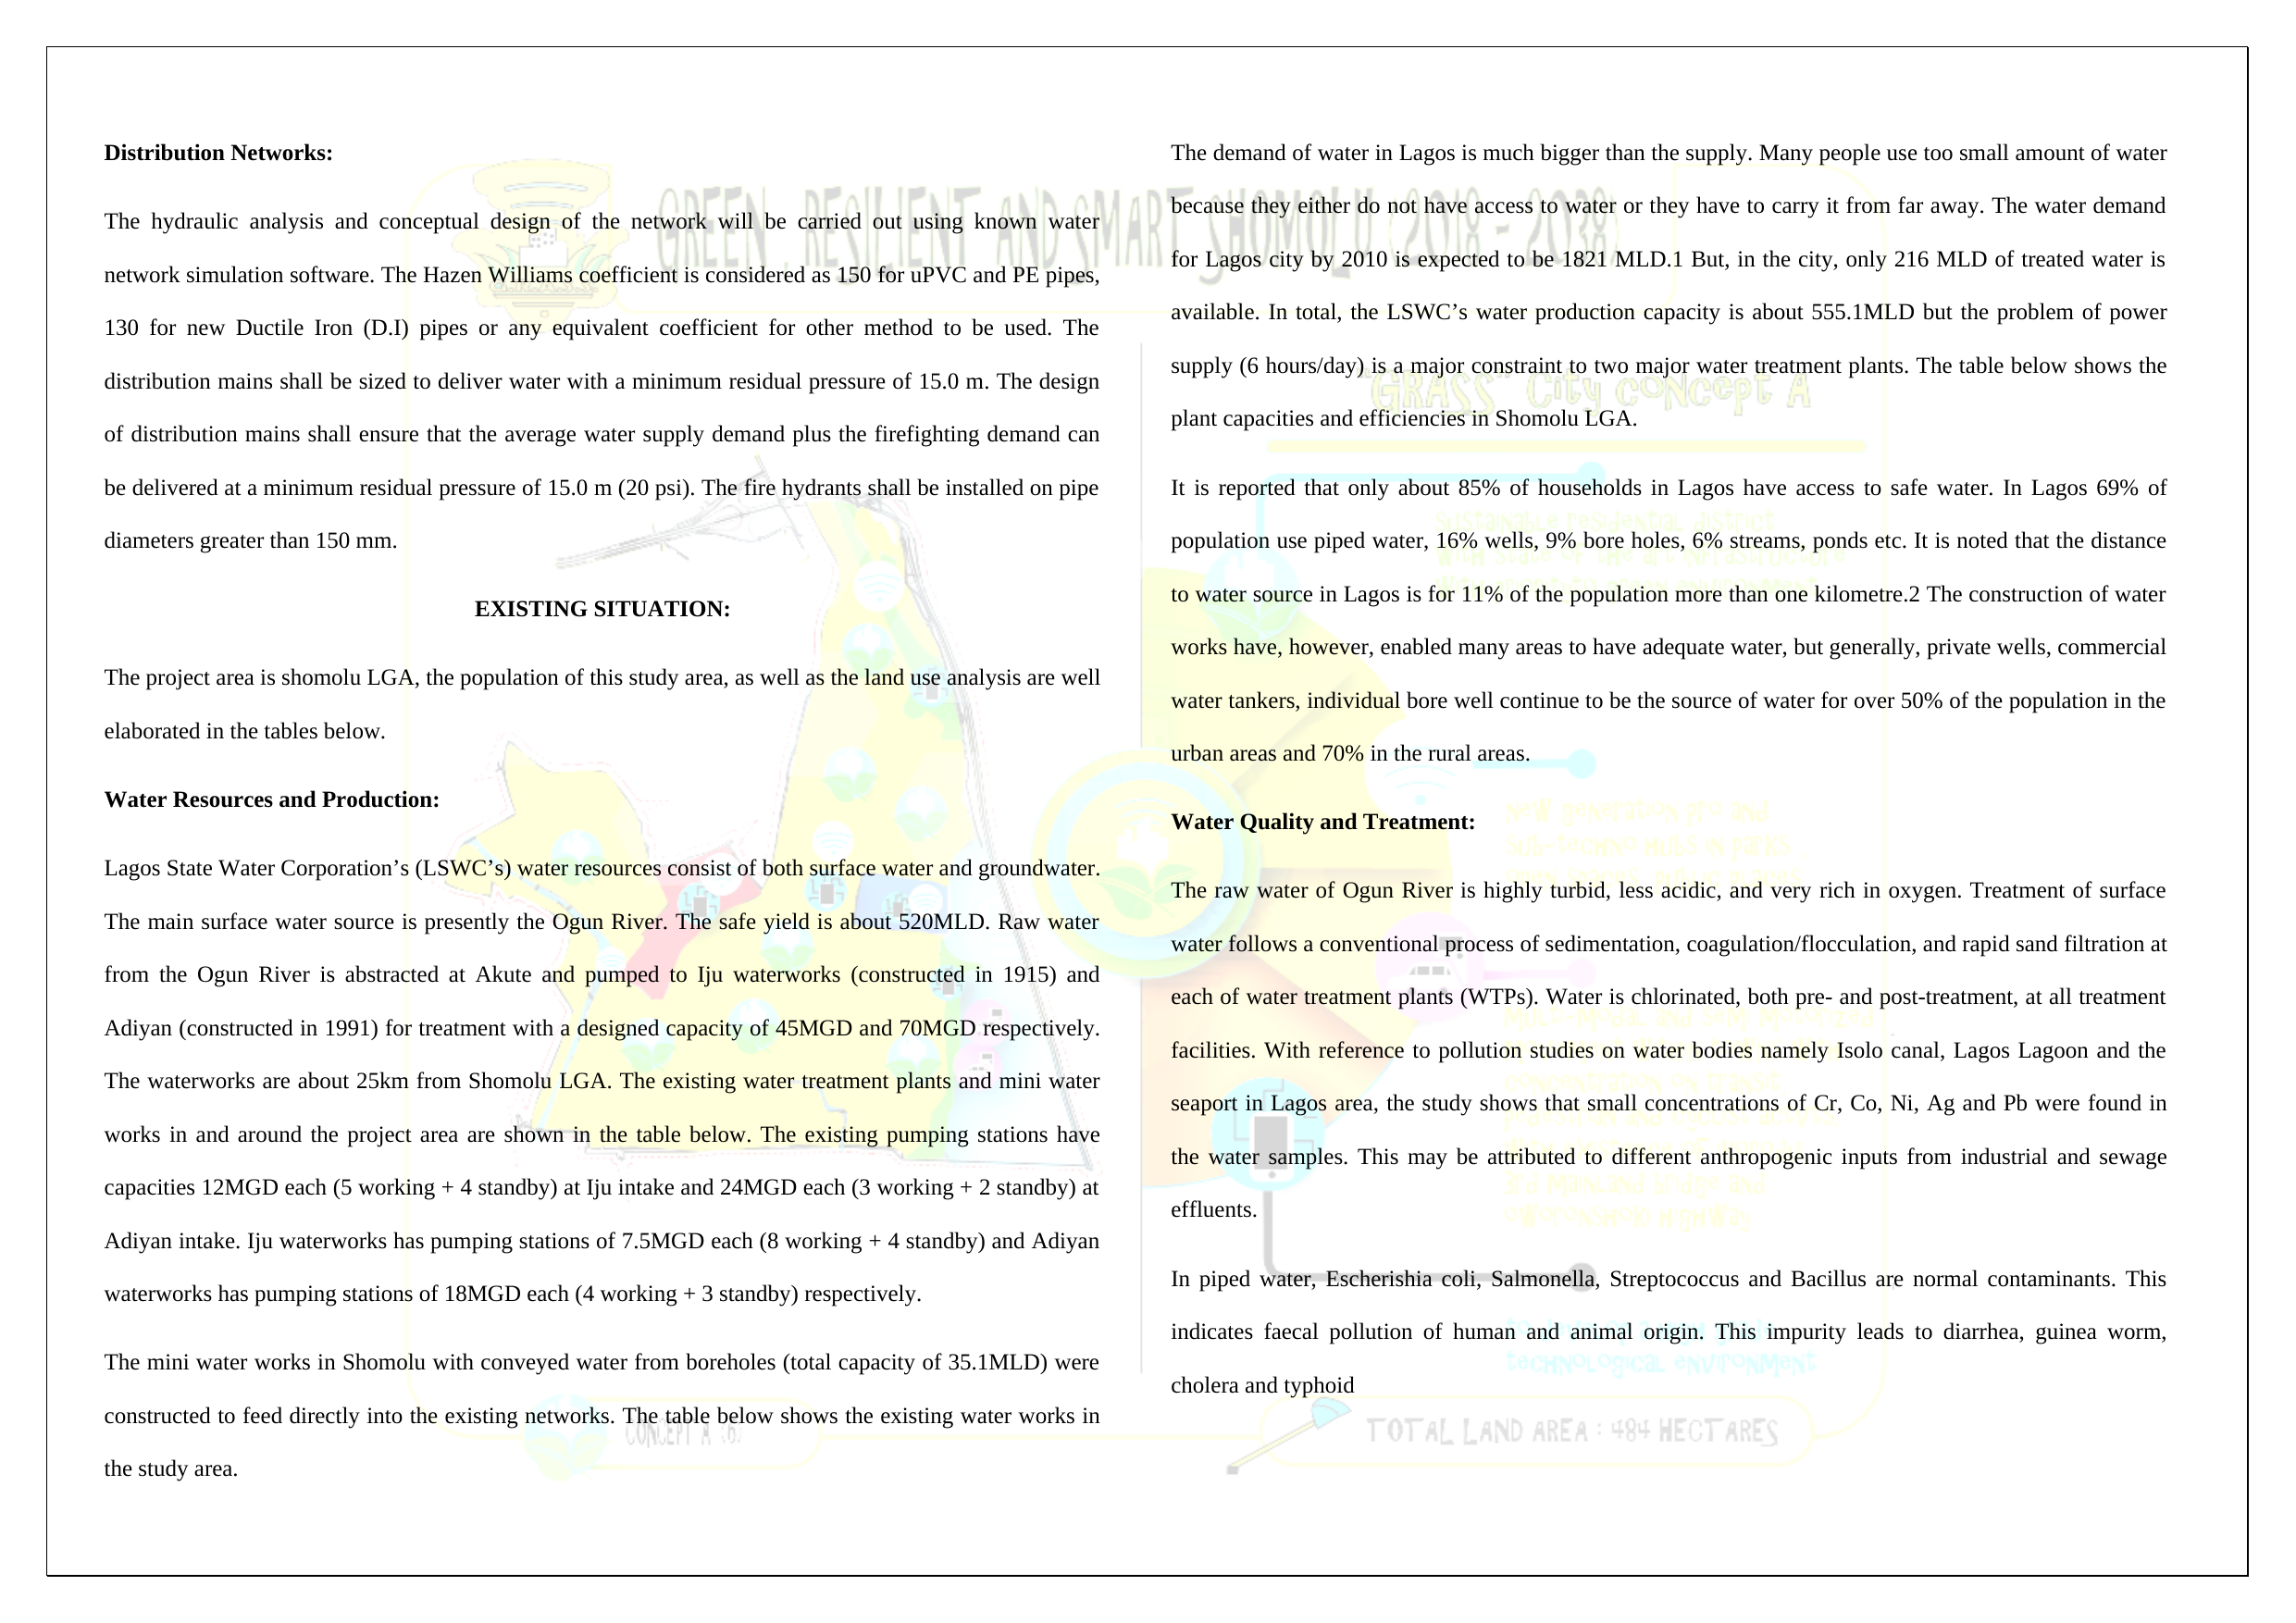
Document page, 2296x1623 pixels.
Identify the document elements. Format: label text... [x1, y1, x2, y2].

text The project area is shomolu LGA, the population of this study area, as well as the land use analysis are well elaborated in the tables below. [104, 663, 1101, 744]
text Water Quality and Treatment: [1171, 808, 2168, 835]
text Distribution Networks: [104, 139, 1101, 166]
text It is reported that only about 85% of households in Lagos have access to safe water. In Lagos 69% of population use piped water, 16% wells, 9% bore holes, 6% streams, ponds etc. It is noted that the distance to water source in Lagos is for 11% of the population more than one kilometre.2 The construction of water works have, however, enabled many areas to have adequate water, but generally, private wells, commercial water tankers, individual bore well continue to be the source of water for over 50% of the population in the urban areas and 70% in the rural areas. [1171, 474, 2168, 766]
text EXISTING SITUATION: [104, 595, 1101, 622]
text The hydraulic analysis and conceptual design of the network will be carried out using known water network simulation software. The Hazen Williams coefficient is considered as 150 for uPVC and PE pipes, 130 for new Ductile Iron (D.I) pipes or any equivalent coefficient for other method to be used. The distribution mains shall be sized to deliver water with a minimum residual pressure of 15.0 m. The design of distribution mains shall ensure that the average water supply demand plus the firefighting demand can be delivered at a minimum residual pressure of 15.0 m (20 psi). The fire hydrants shall be installed on pipe diameters greater than 150 mm. [104, 207, 1101, 553]
text The raw water of Ogun River is highly turbid, less acidic, and very rich in oxygen. Treatment of surface water follows a conventional process of sedimentation, coagulation/flocculation, and rapid sand filtration at each of water treatment plants (WTPs). Water is chlorinated, both pre- and post-treatment, at all treatment facilities. With reference to pollution studies on water bodies namely Isolo canal, Lagos Lagoon and the seaport in Lagos area, the study shows that small concentrations of Cr, Co, Ni, Ag and Pb were found in the water samples. This may be attributed to different anthropogenic inputs from industrial and sewage effluents. [1171, 876, 2168, 1222]
text In piped water, Escherishia coli, Salmonella, Streptococcus and Bacillus are normal contaminants. This indicates faecal pollution of human and animal origin. This impurity leads to diarrhea, guinea worm, cholera and typhoid [1171, 1265, 2168, 1397]
text Lagos State Water Corporation’s (LSWC’s) water resources consist of both surface water and groundwater. The main surface water source is presently the Ogun River. The safe yield is about 520MLD. Raw water from the Ogun River is abstracted at Akute and pumped to Iju waterworks (constructed in 1915) and Adiyan (constructed in 1991) for treatment with a designed capacity of 45MGD and 70MGD respectively. The waterworks are about 25km from Shomolu LGA. The existing water treatment plants and mini water works in and around the project area are shown in the table below. The existing pumping stations have capacities 12MGD each (5 working + 4 standby) at Iju intake and 24MGD each (3 working + 2 standby) at Adiyan intake. Iju waterworks has pumping stations of 7.5MGD each (8 working + 4 standby) and Adiyan waterworks has pumping stations of 18MGD each (4 working + 3 standby) respectively. [104, 854, 1101, 1307]
text The demand of water in Lagos is much bigger than the supply. Many people use too small amount of water because they either do not have access to water or they have to carry it from far away. The water demand for Lagos city by 2010 is expected to be 1821 MLD.1 But, in the city, only 216 MLD of treated water is available. In total, the LSWC’s water production capacity is about 555.1MLD but the problem of power supply (6 hours/day) is a major constraint to two major water treatment plants. The table below shows the plant capacities and efficiencies in Shomolu LGA. [1171, 139, 2168, 431]
text The mini water works in Shomolu with conveyed water from boreholes (total capacity of 35.1MLD) were constructed to feed directly into the existing networks. The table below shows the existing water works in the study area. [104, 1348, 1101, 1481]
text Water Resources and Production: [104, 786, 1101, 812]
